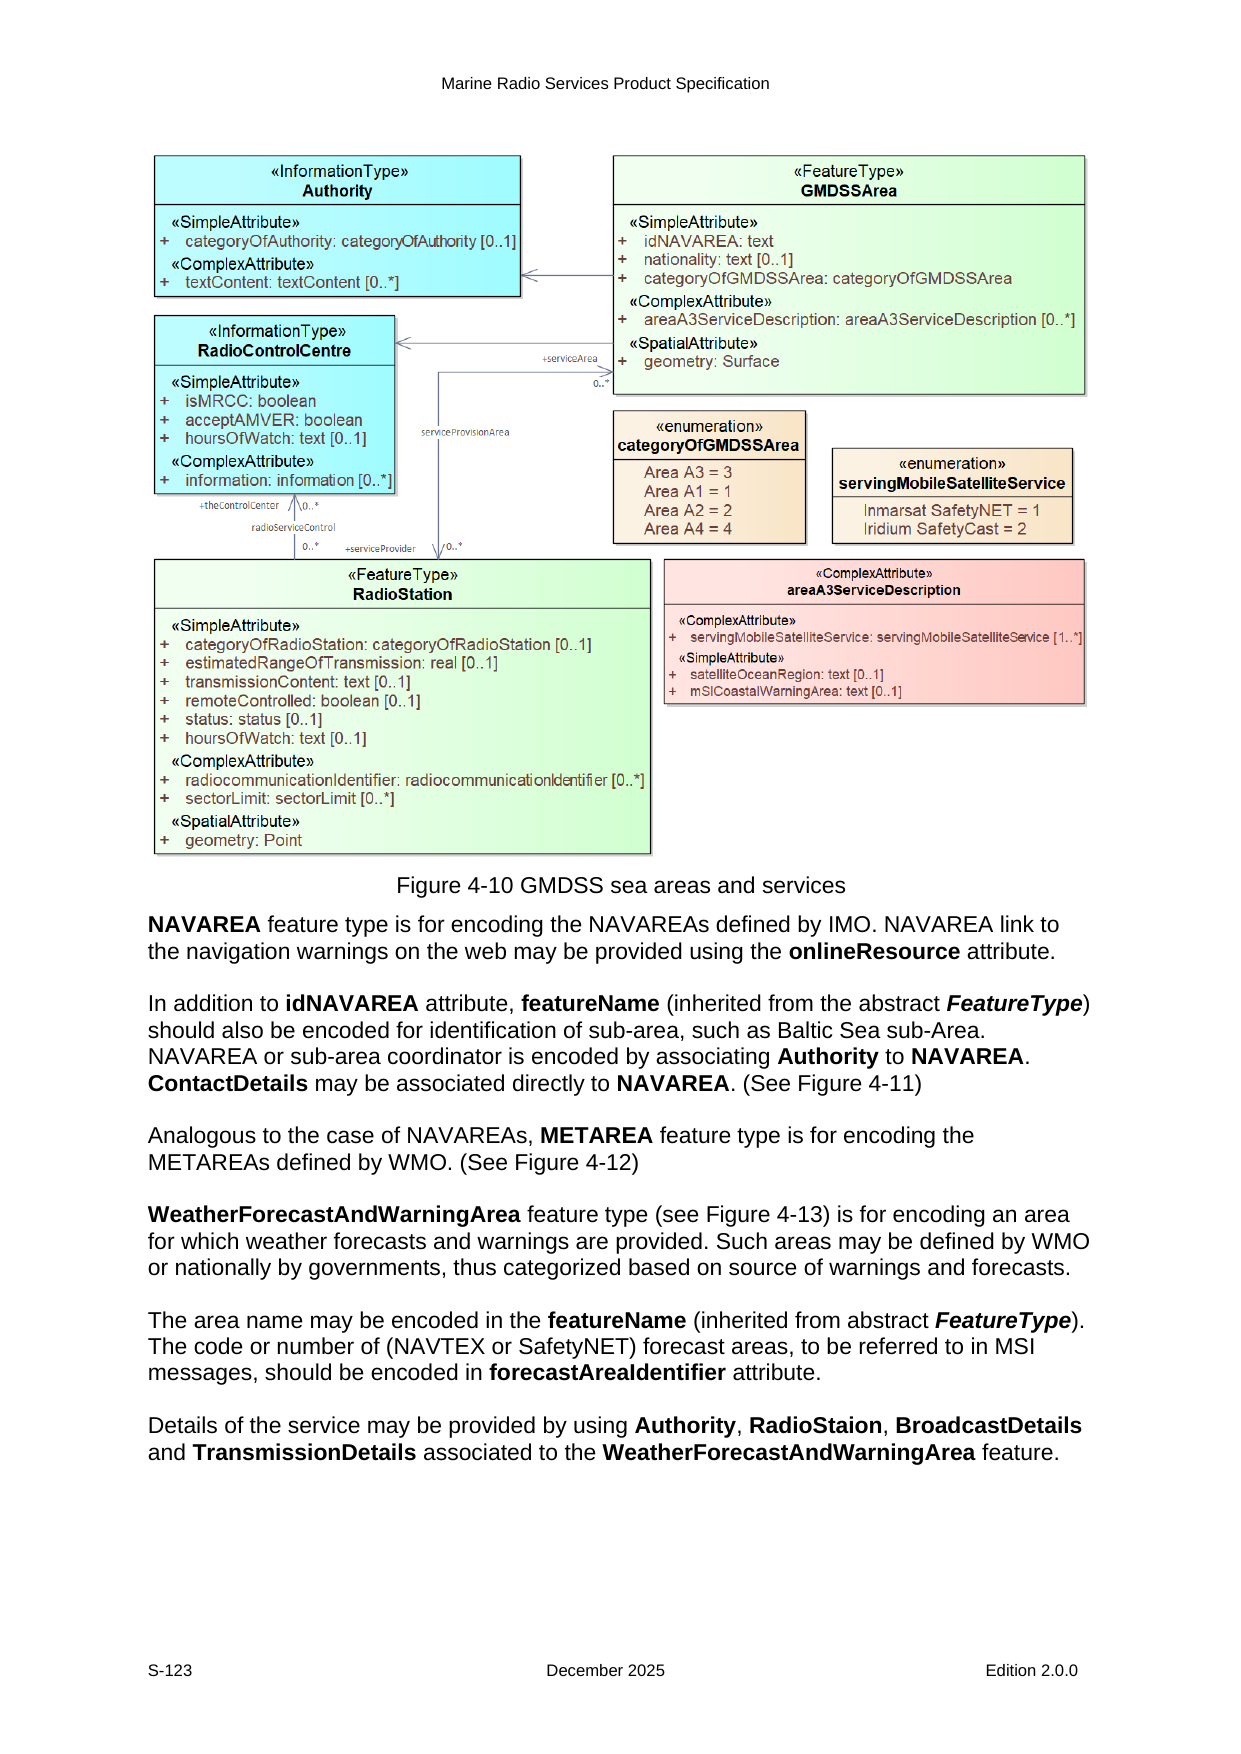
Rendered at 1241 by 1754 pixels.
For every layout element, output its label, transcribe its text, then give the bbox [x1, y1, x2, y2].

text Figure 4-10 GMDSS sea areas and services [148, 872, 1094, 899]
text WeatherForecastAndWarningArea feature type (see Figure 4-13) is for encoding an area for which weather forecasts and warnings are provided. Such areas may be defined by WMO or nationally by governments, thus categorized based on source of warnings and forecasts. [148, 1201, 1094, 1280]
text Analogous to the case of NAVAREAs, METAREA feature type is for encoding the METAREAs defined by WMO. (See Figure 4-12) [148, 1122, 1094, 1175]
picture [147, 150, 1094, 860]
text Details of the service may be provided by using Authority, RadioStaion, BroadcastDetails and TransmissionDetails associated to the WeatherForecastAndWarningArea feature. [148, 1412, 1094, 1465]
text In addition to idNAVAREA attribute, featureName (inherited from the abstract FeatureType) should also be encoded for identification of sub-area, such as Baltic Sea sub-Area. [148, 990, 1094, 1043]
text NAVAREA or sub-area coordinator is encoded by associating Authority to NAVAREA. ContactDetails may be associated directly to NAVAREA. (See Figure 4-11) [148, 1043, 1094, 1096]
text The area name may be encoded in the featureName (inherited from abstract FeatureType). The code or number of (NAVTEX or SafetyNET) forecast areas, to be referred to in MSI messages, should be encoded in forecastAreaIdentifier attribute. [148, 1307, 1094, 1386]
text NAVAREA feature type is for encoding the NAVAREAs defined by IMO. NAVAREA link to the navigation warnings on the web may be provided using the onlineResource attribute. [148, 911, 1094, 964]
